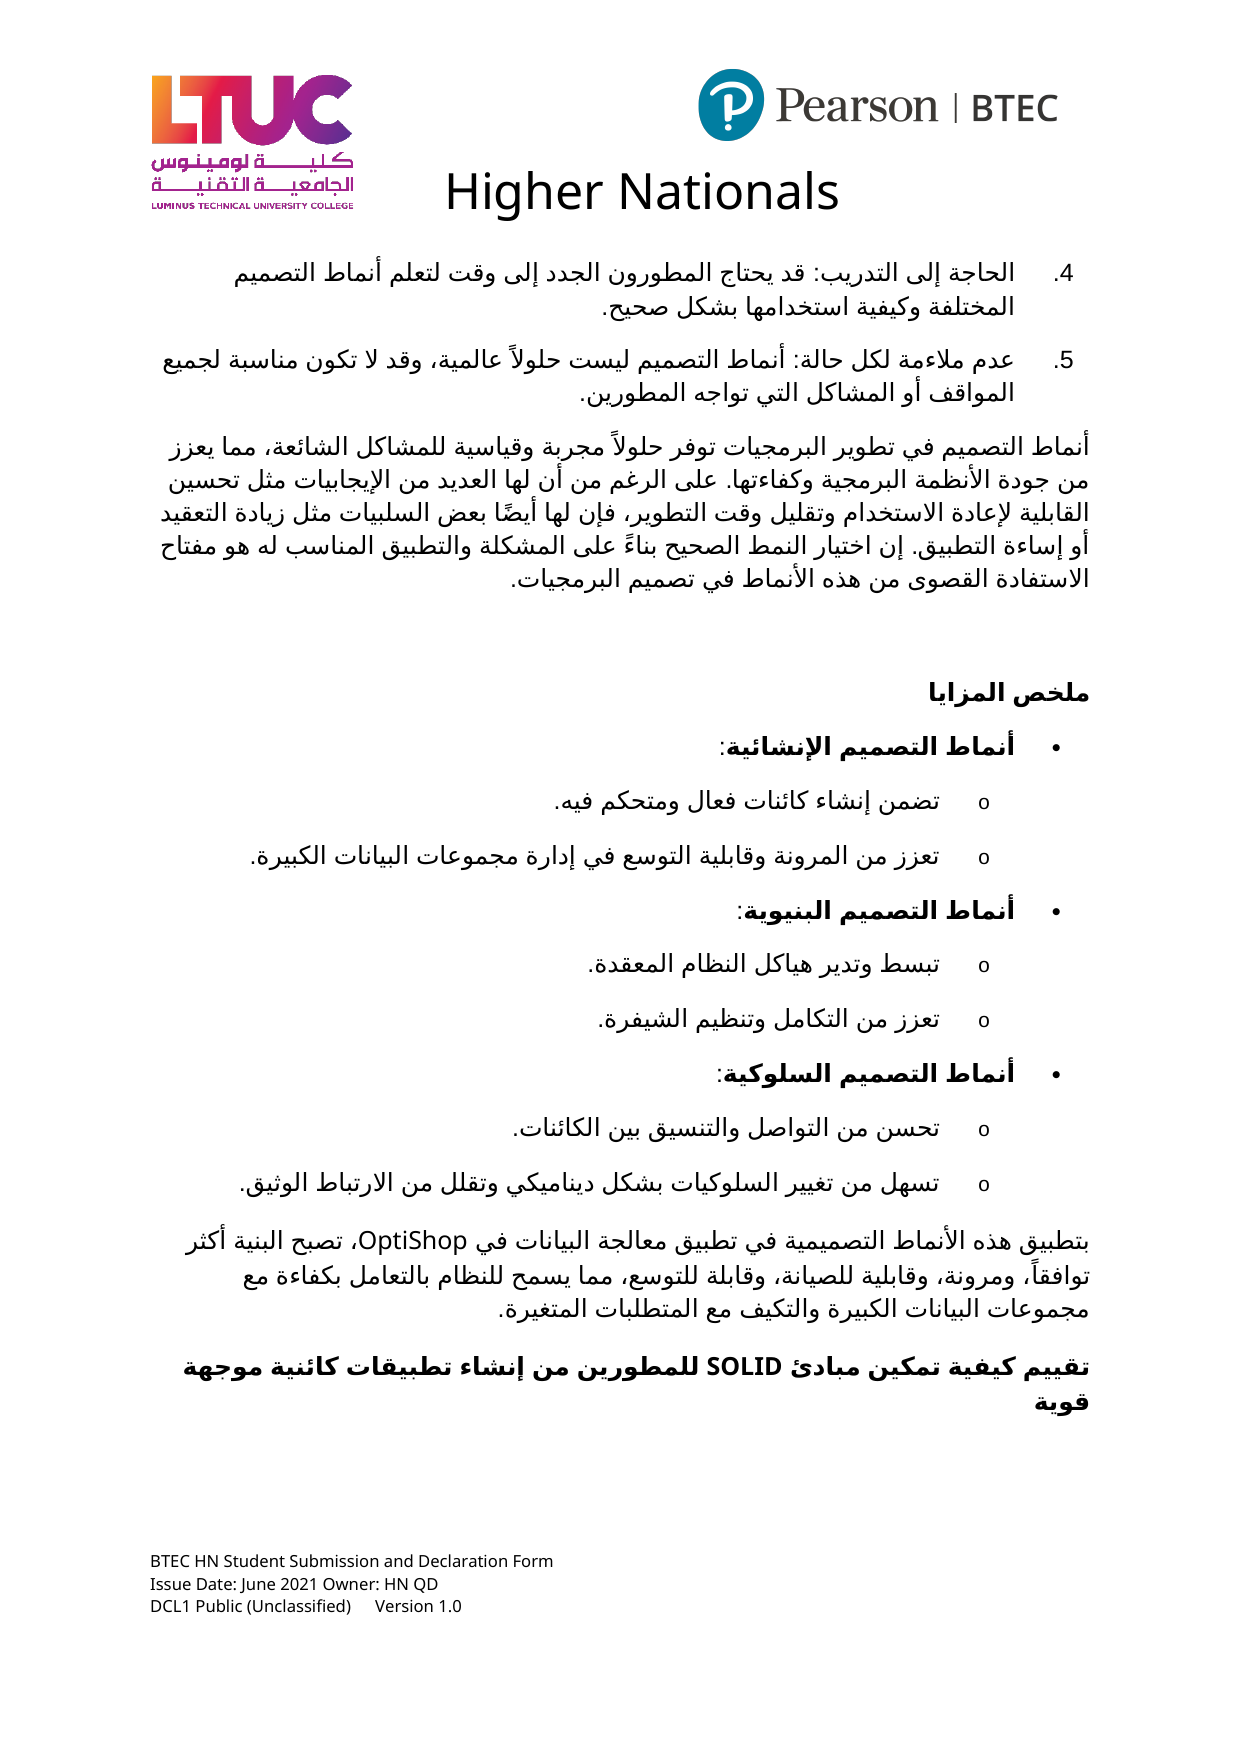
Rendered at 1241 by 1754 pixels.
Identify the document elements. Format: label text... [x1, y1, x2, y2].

list تعزز من المرونة وقابلية التوسع في إدارة مجموعات البيانات الكبيرة. [150, 841, 978, 870]
list أنماط التصميم البنيوية: [150, 896, 1053, 924]
list تعزز من التكامل وتنظيم الشيفرة. [150, 1004, 978, 1034]
list الحاجة إلى التدريب: قد يحتاج المطورون الجدد إلى وقت لتعلم أنماط التصميم المختلفة وكيفية استخدامها بشكل صحيح. [150, 258, 1053, 320]
list أنماط التصميم الإنشائية: [150, 732, 1053, 761]
text بتطبيق هذه الأنماط التصميمية في تطبيق معالجة البيانات في OptiShop، تصبح البنية أكثر توافقاً، ومرونة، وقابلية للصيانة، وقابلة للتوسع، مما يسمح للنظام بالتعامل بكفاءة مع مجموعات البيانات الكبيرة والتكيف مع المتطلبات المتغيرة. [150, 1223, 1090, 1323]
text ملخص المزايا [150, 678, 1090, 707]
list أنماط التصميم السلوكية: [150, 1059, 1053, 1088]
picture [690, 61, 1069, 146]
list تضمن إنشاء كائنات فعال ومتحكم فيه. [150, 786, 978, 816]
text أنماط التصميم في تطوير البرمجيات توفر حلولاً مجربة وقياسية للمشاكل الشائعة، مما يعزز من جودة الأنظمة البرمجية وكفاءتها. على الرغم من أن لها العديد من الإيجابيات مثل تحسين القابلية لإعادة الاستخدام وتقليل وقت التطوير، فإن لها أيضًا بعض السلبيات مثل زيادة التعقيد أو إساءة التطبيق. إن اختيار النمط الصحيح بناءً على المشكلة والتطبيق المناسب له هو مفتاح الاستفادة القصوى من هذه الأنماط في تصميم البرمجيات. [150, 432, 1090, 593]
text تقييم كيفية تمكين مبادئ SOLID للمطورين من إنشاء تطبيقات كائنية موجهة قوية [150, 1348, 1090, 1415]
picture [150, 73, 354, 210]
list تحسن من التواصل والتنسيق بين الكائنات. [150, 1113, 978, 1143]
list عدم ملاءمة لكل حالة: أنماط التصميم ليست حلولاً عالمية، وقد لا تكون مناسبة لجميع المواقف أو المشاكل التي تواجه المطورين. [150, 345, 1053, 407]
list تسهل من تغيير السلوكيات بشكل ديناميكي وتقلل من الارتباط الوثيق. [150, 1168, 978, 1198]
list تبسط وتدير هياكل النظام المعقدة. [150, 949, 978, 979]
